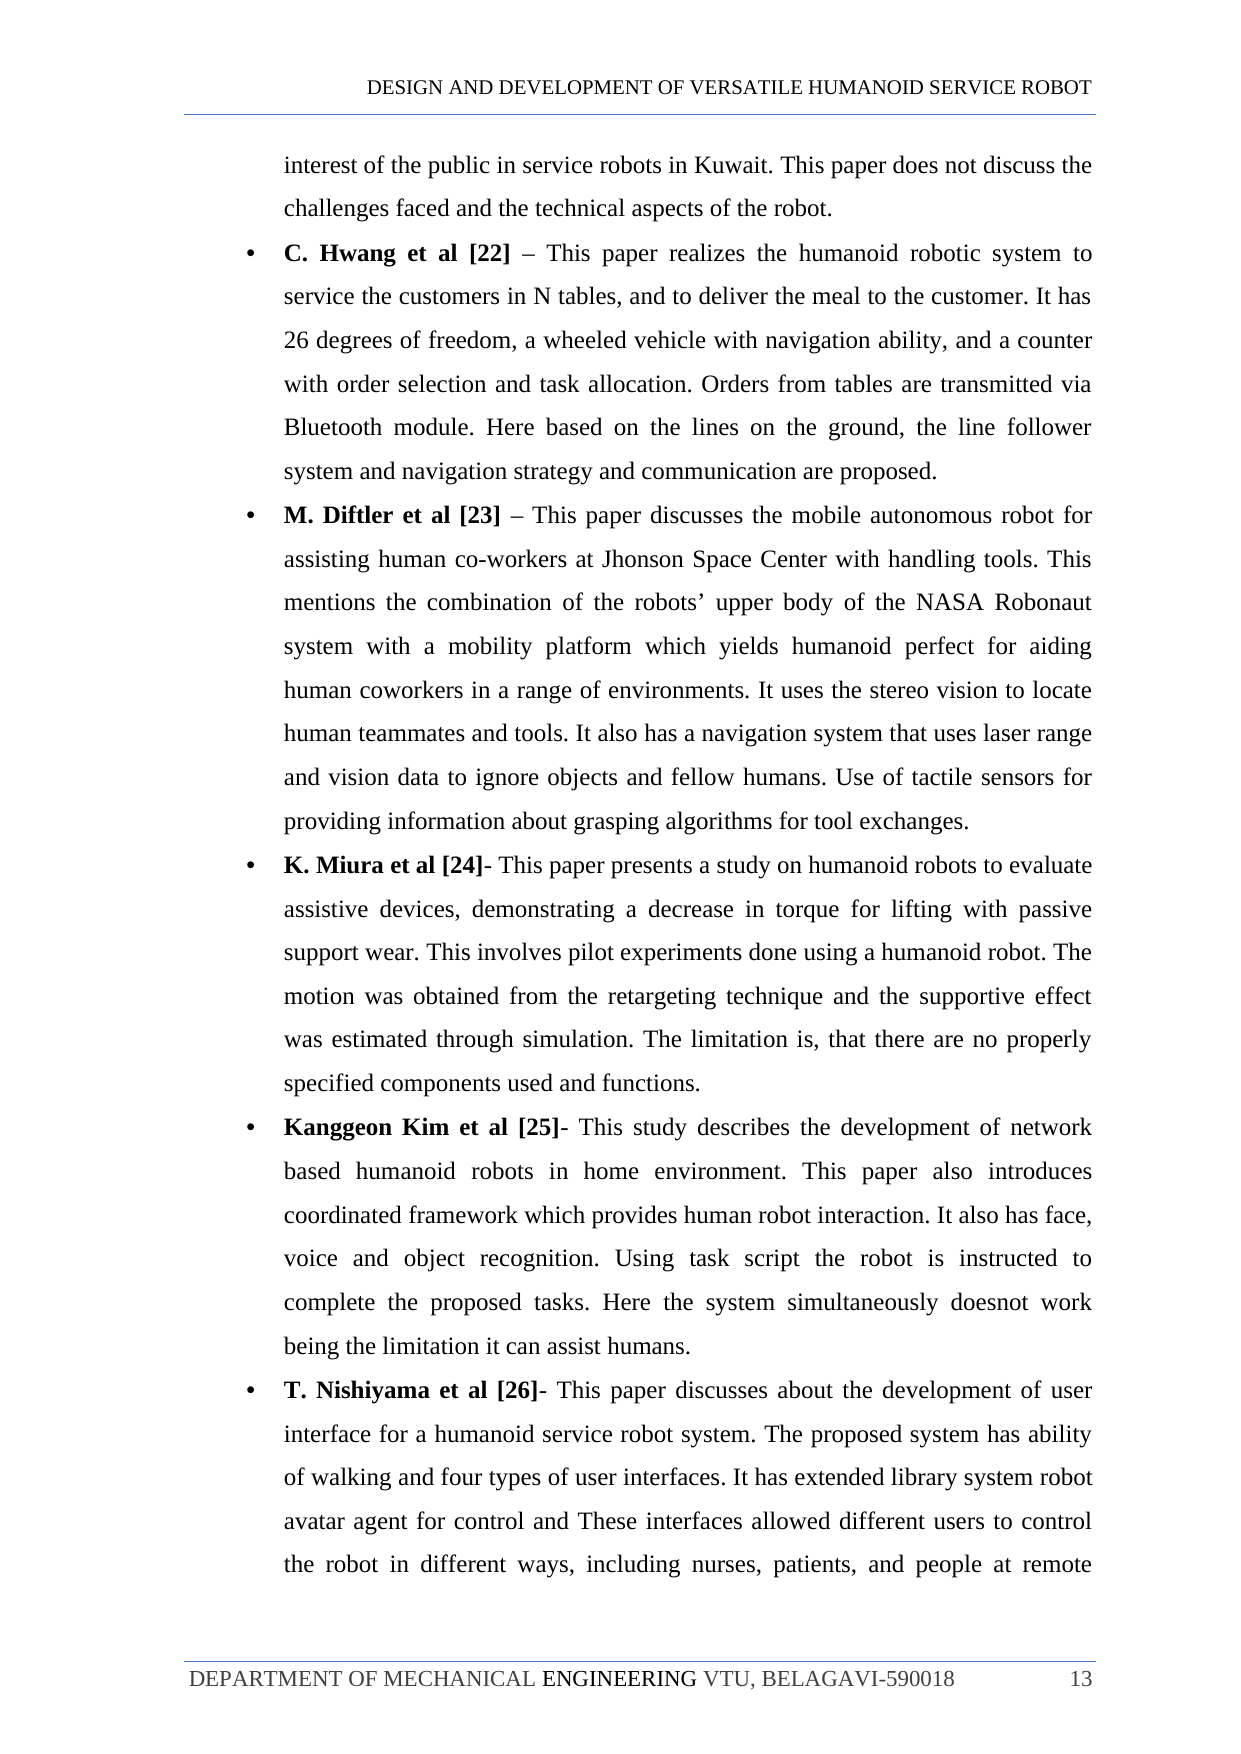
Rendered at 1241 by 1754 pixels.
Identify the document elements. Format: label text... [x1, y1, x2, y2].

list C. Hwang et al [22] – This paper realizes the humanoid robotic system to service the customers in N tables, and to deliver the meal to the customer. It has 26 degrees of freedom, a wheeled vehicle with navigation ability, and a counter with order selection and task allocation. Orders from tables are transmitted via Bluetooth module. Here based on the lines on the ground, the line follower system and navigation strategy and communication are proposed. [246, 238, 1093, 485]
list K. Miura et al [24]- This paper presents a study on humanoid robots to evaluate assistive devices, demonstrating a decrease in torque for lifting with passive support wear. This involves pilot experiments done using a humanoid robot. The motion was obtained from the retargeting technique and the supportive effect was estimated through simulation. The limitation is, that there are no properly specified components used and functions. [246, 850, 1093, 1097]
list Kanggeon Kim et al [25]- This study describes the development of network based humanoid robots in home environment. This paper also introduces coordinated framework which provides human robot interaction. It also has face, voice and object recognition. Using task script the robot is instructed to complete the proposed tasks. Here the system simultaneously doesnot work being the limitation it can assist humans. [246, 1112, 1093, 1359]
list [246, 1375, 1093, 1578]
list M. Diftler et al [23] – This paper discusses the mobile autonomous robot for assisting human co-workers at Jhonson Space Center with handling tools. This mentions the combination of the robots’ upper body of the NASA Robonaut system with a mobility platform which yields humanoid perfect for aiding human coworkers in a range of environments. It uses the stereo vision to locate human teammates and tools. It also has a navigation system that uses laser range and vision data to ignore objects and fellow humans. Use of tactile sensors for providing information about grasping algorithms for tool exchanges. [246, 500, 1093, 834]
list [246, 150, 1093, 222]
